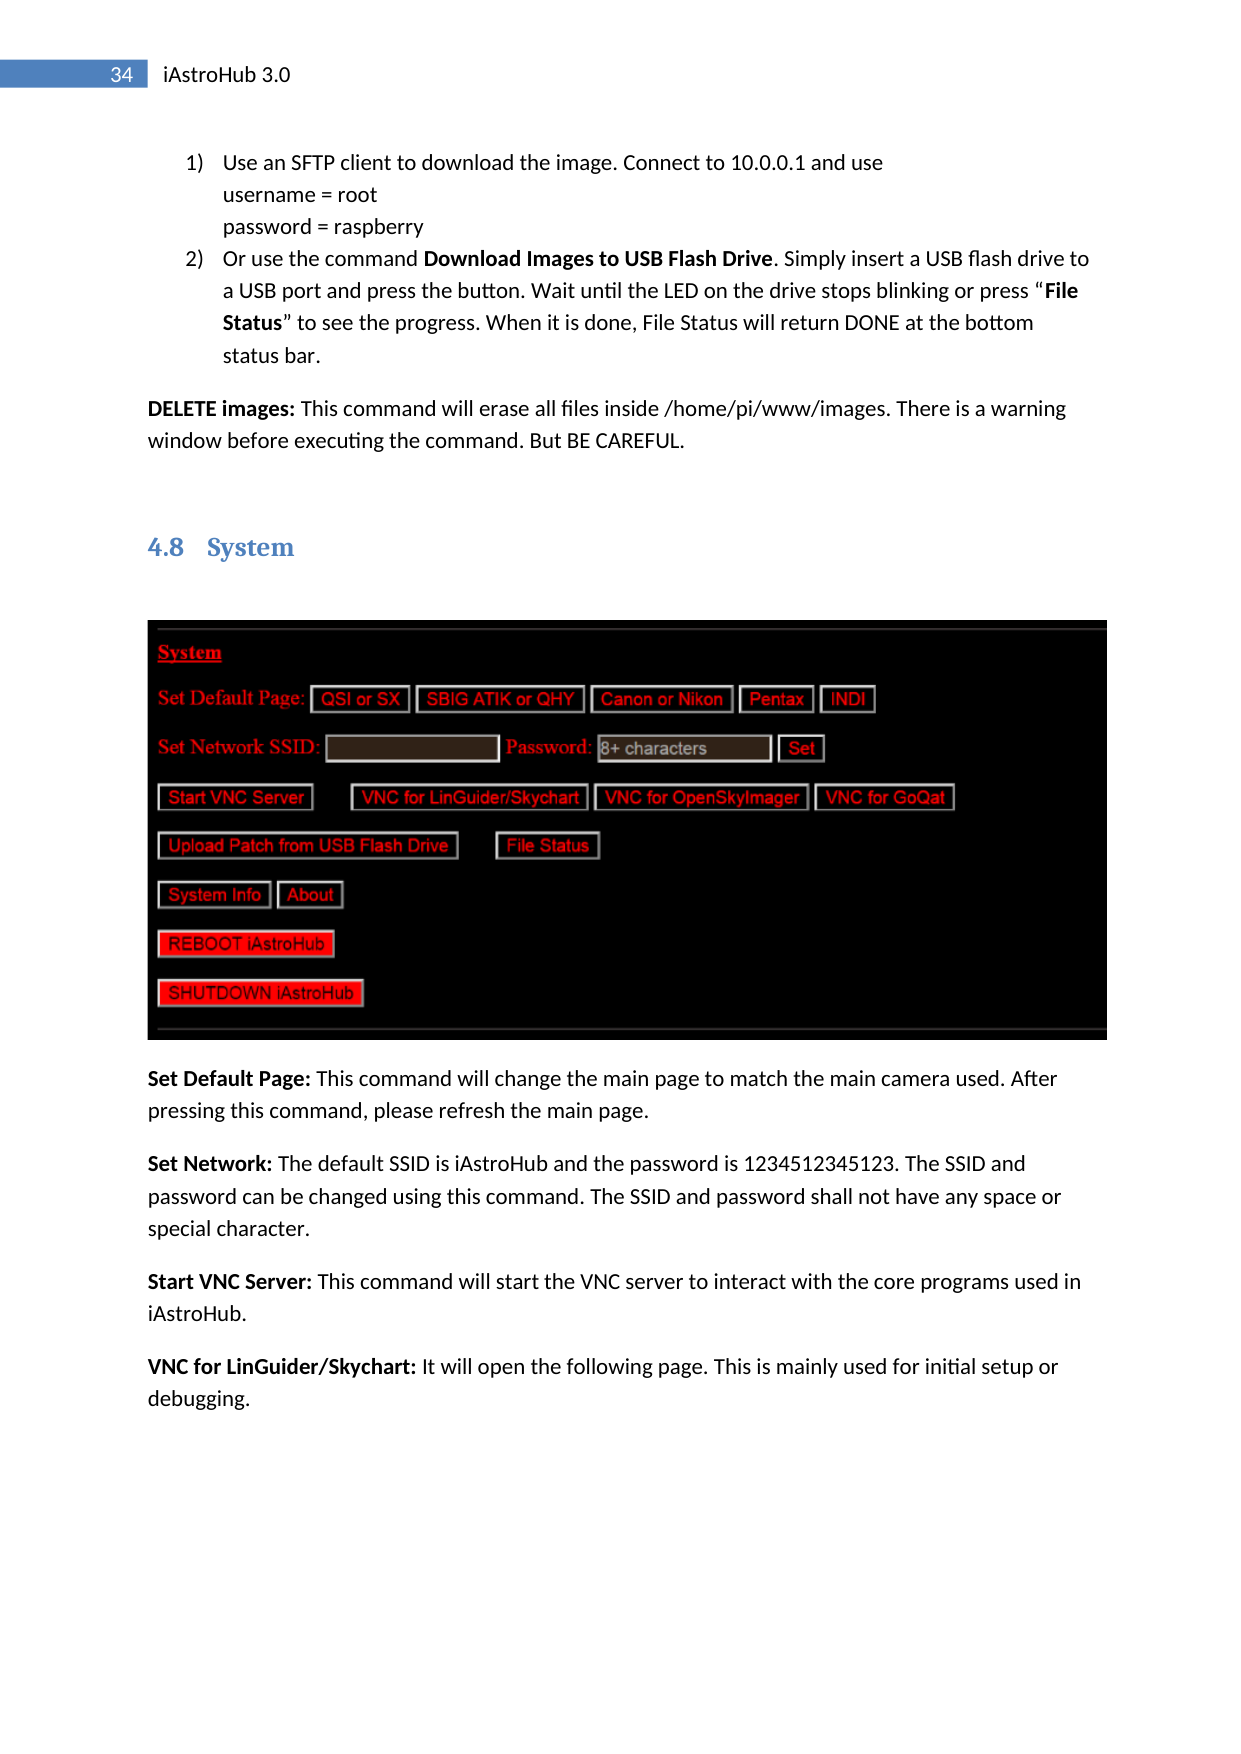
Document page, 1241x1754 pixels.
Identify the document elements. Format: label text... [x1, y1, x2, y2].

text VNC for LinGuider/Skychart: It will open the following page. This is mainly used for initial setup or debugging. [148, 1352, 1093, 1412]
text Set Network: The default SSID is iAstroHub and the password is 1234512345123. The SSID and password can be changed using this command. The SSID and password shall not have any space or special character. [148, 1149, 1093, 1242]
text Set Default Page: This command will change the main page to match the main camera used. After pressing this command, please refresh the main page. [148, 1064, 1093, 1124]
text DELETE images: This command will erase all files inside /home/pi/www/images. There is a warning window before executing the command. But BE CAREFUL. [148, 394, 1093, 454]
list Use an SFTP client to download the image. Connect to 10.0.0.1 and use username = root password = raspberry [185, 148, 1093, 240]
picture [147, 620, 1107, 1040]
text Start VNC Server: This command will start the VNC server to interact with the core programs used in iAstroHub. [148, 1267, 1093, 1327]
list Or use the command Download Images to USB Flash Drive. Simply insert a USB flash drive to a USB port and press the button. Wait until the LED on the drive stops blinking or press “File Status” to see the progress. When it is done, File Status will return DONE at the bottom status bar. [185, 244, 1093, 369]
subtitle System [148, 532, 1093, 563]
